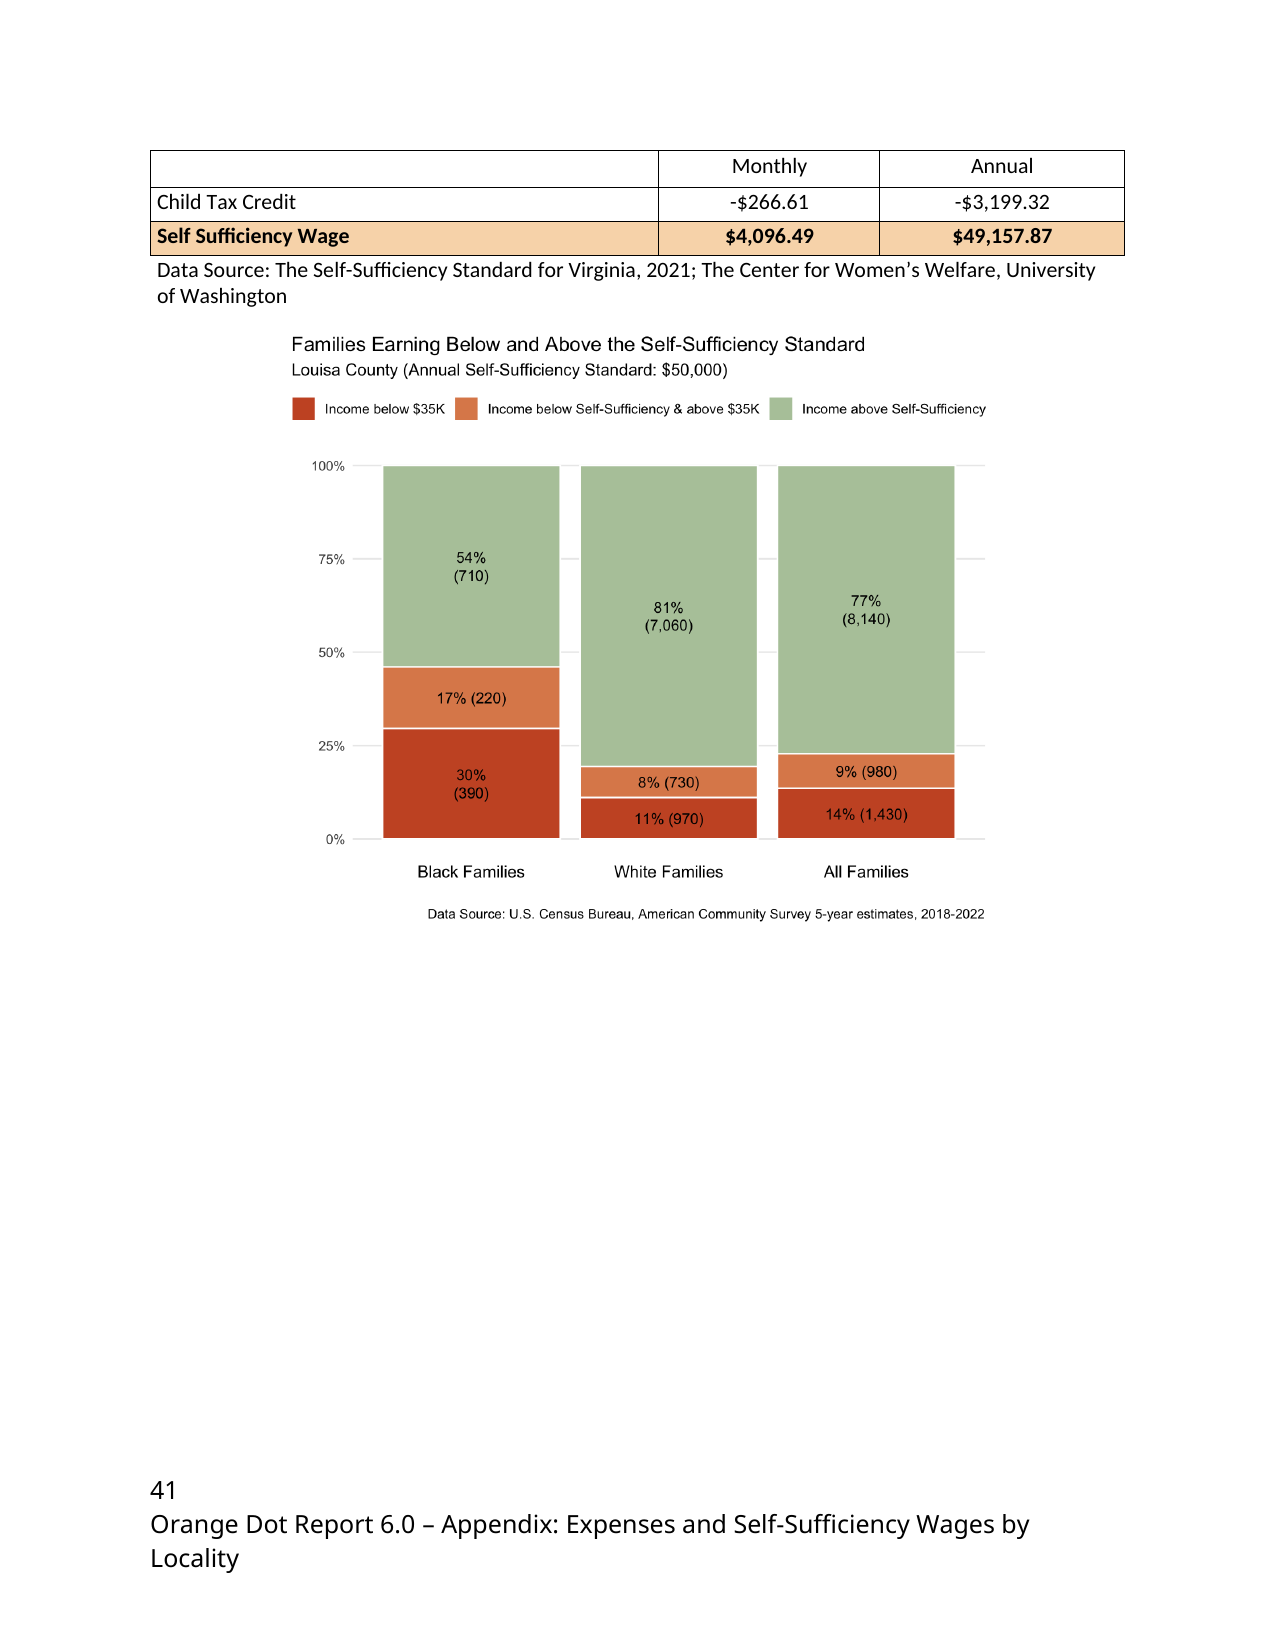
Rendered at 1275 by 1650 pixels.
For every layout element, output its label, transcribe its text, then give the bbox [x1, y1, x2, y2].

table_header Annual [880, 151, 1124, 187]
table_cell $49,157.87 [880, 222, 1124, 255]
table_cell Child Tax Credit [151, 188, 658, 221]
picture [283, 328, 993, 929]
table_cell $4,096.49 [659, 222, 879, 255]
table_cell -$266.61 [659, 188, 879, 221]
table_cell Data Source: The Self-Sufficiency Standard for Virginia, 2021; The Center for Women’s Welfare, University of Washington [151, 256, 1124, 316]
table_cell Self Sufficiency Wage [151, 222, 658, 255]
table_header [151, 151, 658, 187]
table_cell -$3,199.32 [880, 188, 1124, 221]
table_header Monthly [659, 151, 879, 187]
